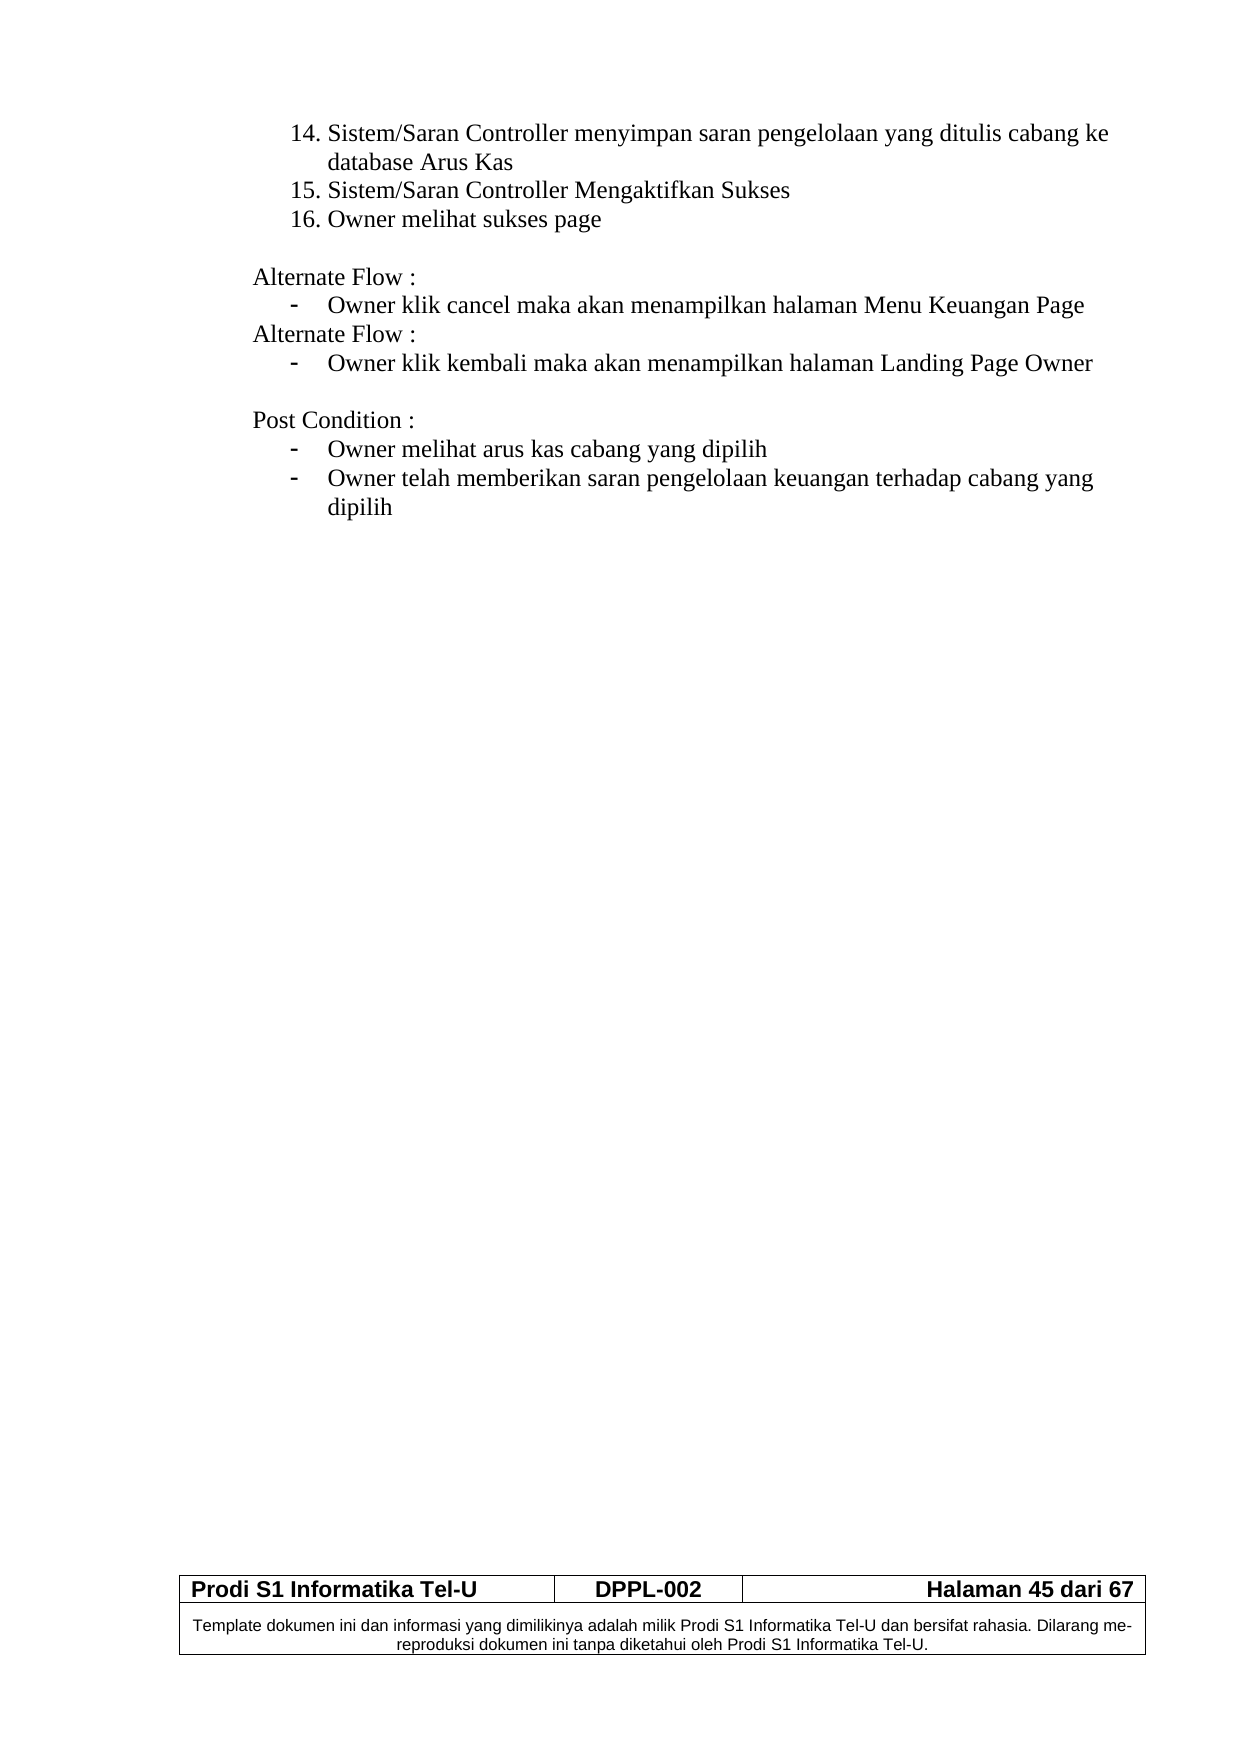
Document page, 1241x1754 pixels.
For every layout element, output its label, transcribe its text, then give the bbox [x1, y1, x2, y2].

list Owner melihat sukses page [290, 204, 1122, 233]
list Owner melihat arus kas cabang yang dipilih [290, 434, 1122, 463]
text Post Condition : [252, 406, 1122, 434]
list Owner klik kembali maka akan menampilkan halaman Landing Page Owner [290, 348, 1122, 377]
list Sistem/Saran Controller Mengaktifkan Sukses [290, 176, 1122, 204]
text Alternate Flow : [252, 262, 1122, 291]
list Sistem/Saran Controller menyimpan saran pengelolaan yang ditulis cabang ke database Arus Kas [290, 118, 1122, 176]
list Owner klik cancel maka akan menampilkan halaman Menu Keuangan Page [290, 291, 1122, 319]
text Alternate Flow : [252, 319, 1122, 348]
list Owner telah memberikan saran pengelolaan keuangan terhadap cabang yang dipilih [290, 463, 1122, 521]
